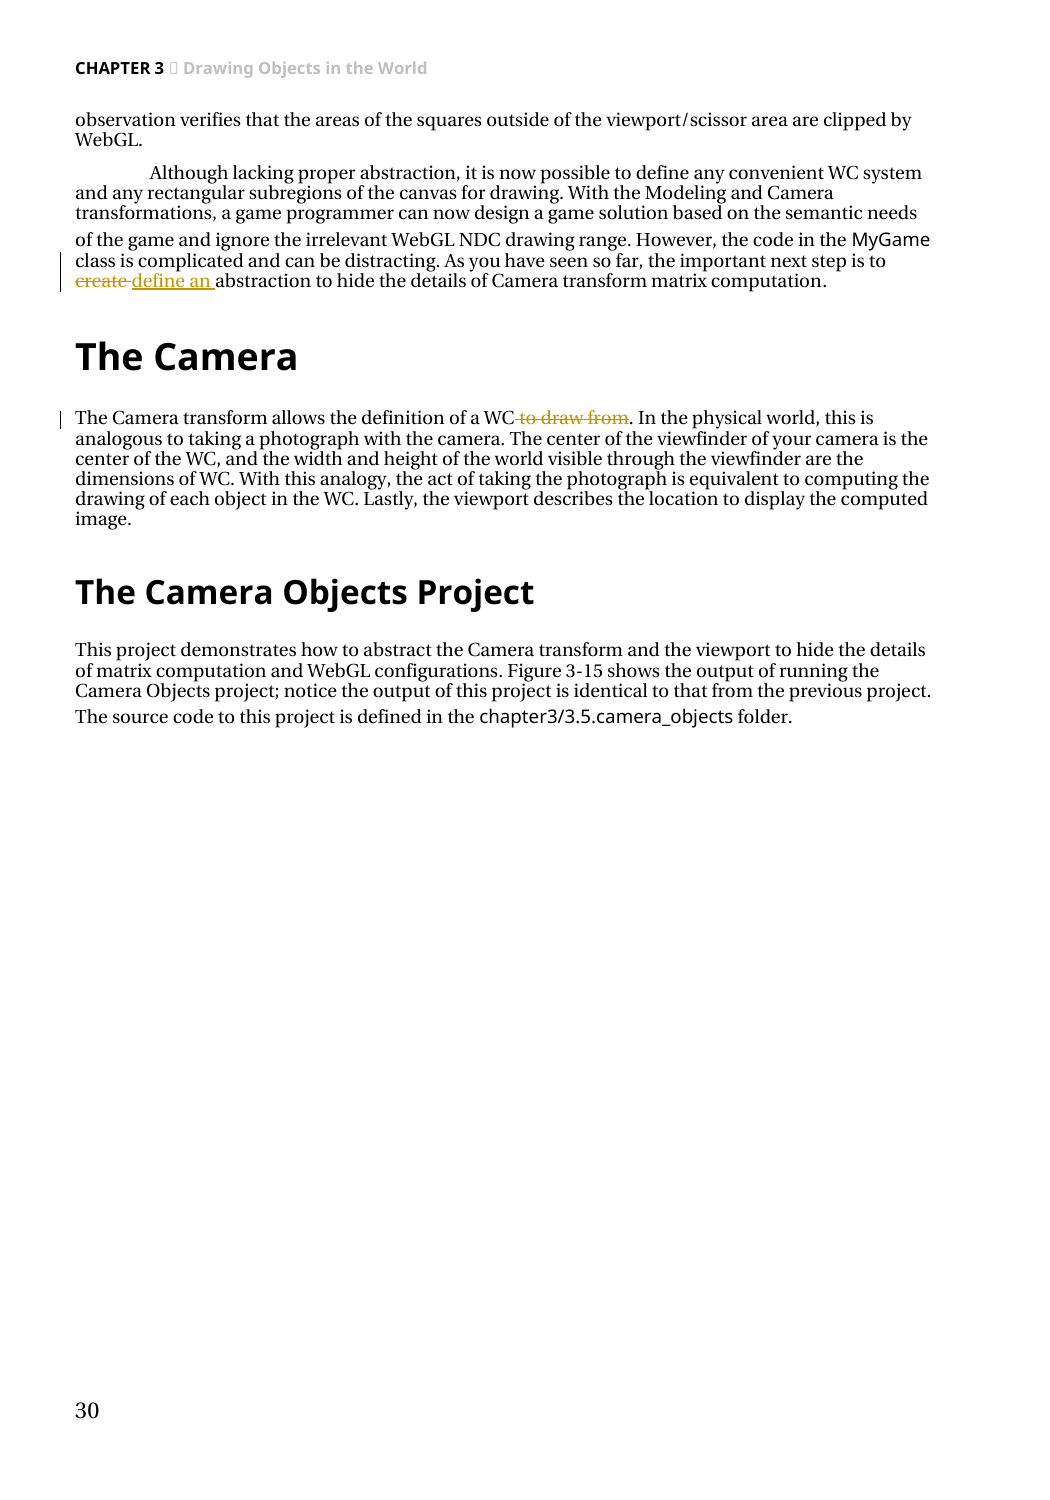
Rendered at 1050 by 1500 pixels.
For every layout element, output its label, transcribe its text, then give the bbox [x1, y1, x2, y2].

subtitle The Camera Objects Project [75, 569, 937, 614]
subtitle The Camera [75, 331, 937, 382]
text This project demonstrates how to abstract the Camera transform and the viewport to hide the details of matrix computation and WebGL configurations. Figure 3-15 shows the output of running the Camera Objects project; notice the output of this project is identical to that from the previous project. The source code to this project is defined in the chapter3/3.5.camera_objects folder. [75, 643, 937, 729]
text The Camera transform allows the definition of a WC. In the physical world, this is analogous to taking a photograph with the camera. The center of the viewfinder of your camera is the center of the WC, and the width and height of the world visible through the viewfinder are the dimensions of WC. With this analogy, the act of taking the photograph is equivalent to computing the drawing of each object in the WC. Lastly, the viewport describes the location to display the computed image. [75, 411, 937, 530]
text Although lacking proper abstraction, it is now possible to define any convenient WC system and any rectangular subregions of the canvas for drawing. With the Modeling and Camera transformations, a game programmer can now design a game solution based on the semantic needs of the game and ignore the irrelevant WebGL NDC drawing range. However, the code in the MyGame class is complicated and can be distracting. As you have seen so far, the important next step is to abstraction to hide the details of Camera transform matrix computation. [75, 165, 937, 292]
